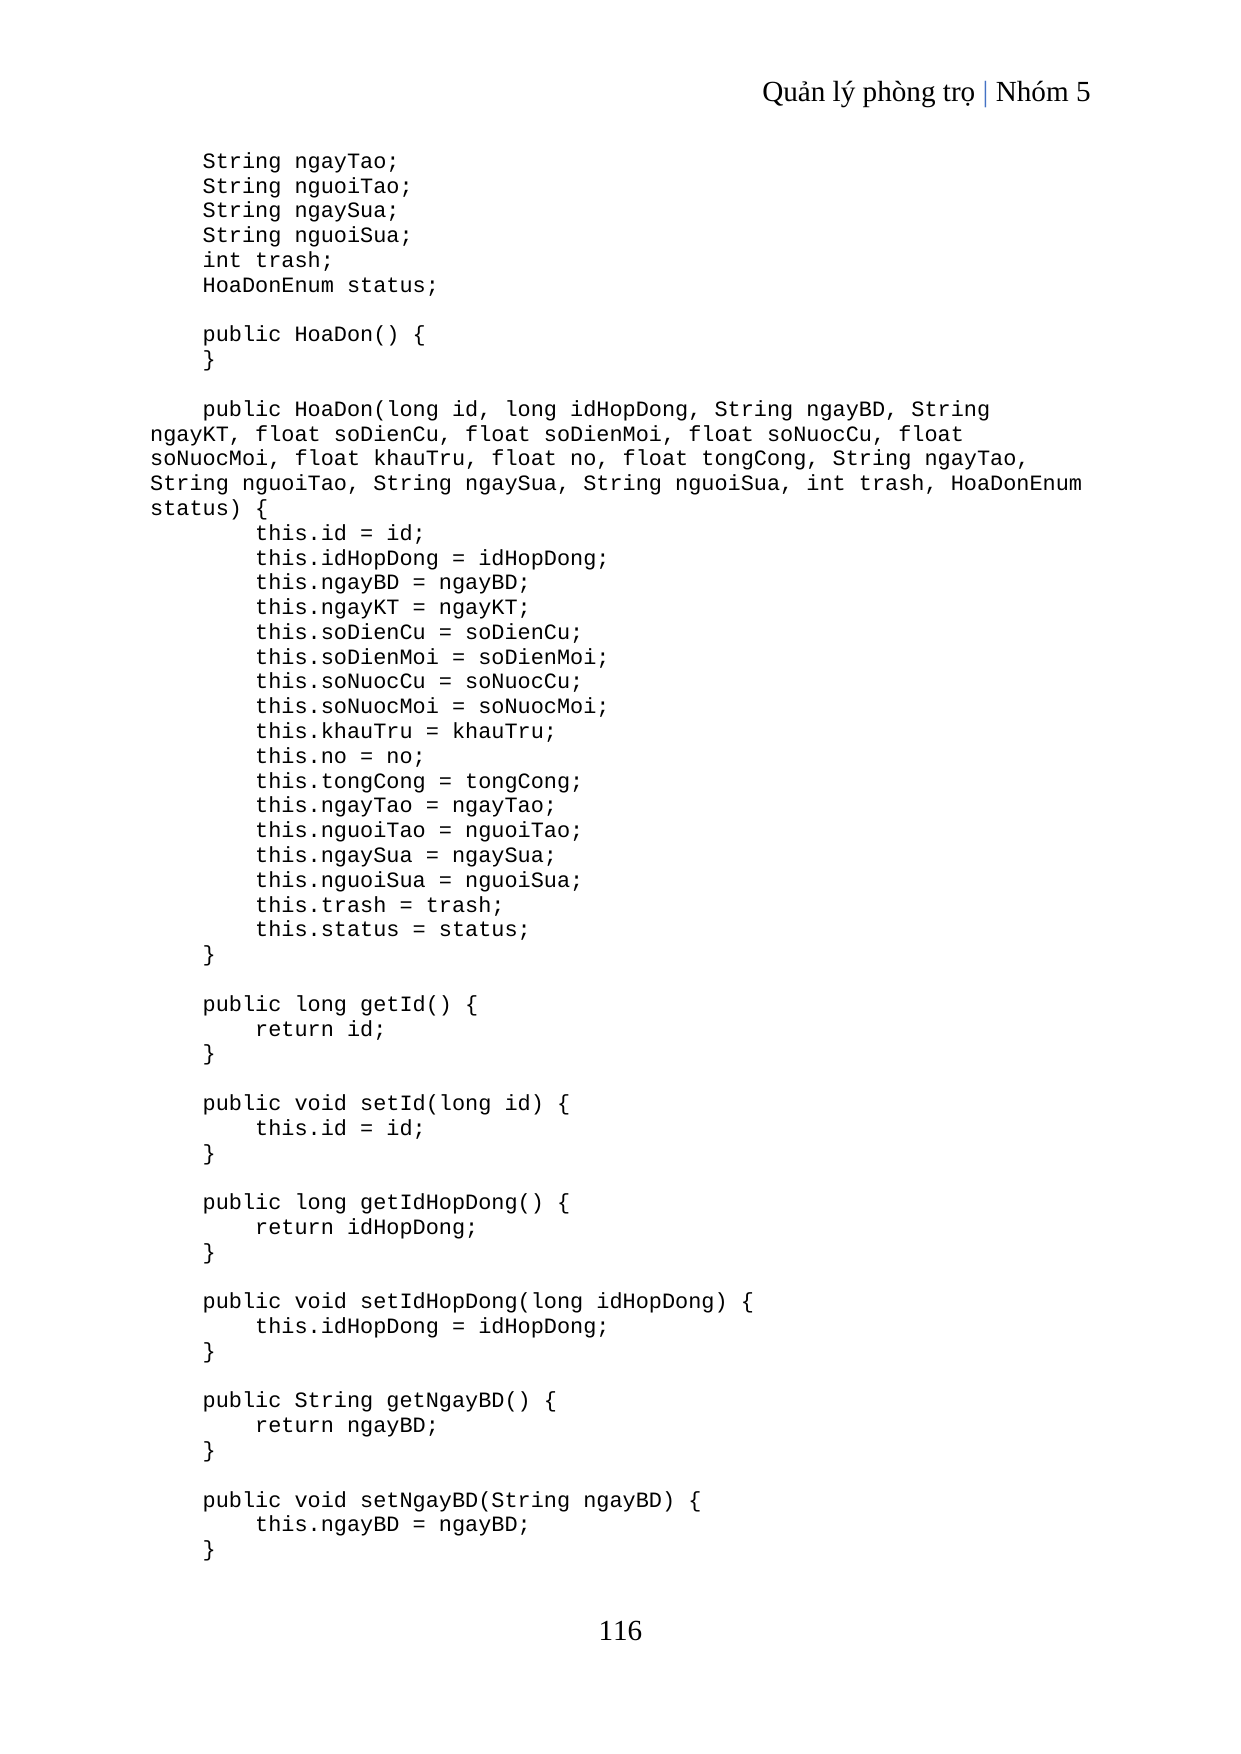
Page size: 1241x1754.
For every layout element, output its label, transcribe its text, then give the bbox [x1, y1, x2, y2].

text public long getIdHopDong() { [150, 1191, 1090, 1216]
text } [150, 1439, 1090, 1464]
text public void setId(long id) { [150, 1092, 1090, 1117]
text public String getNgayBD() { [150, 1389, 1090, 1414]
text return ngayBD; [150, 1414, 1090, 1439]
text this.ngaySua = ngaySua; [150, 844, 1090, 869]
text public HoaDon() { [150, 323, 1090, 348]
text this.ngayTao = ngayTao; [150, 794, 1090, 819]
text } [150, 1042, 1090, 1067]
text this.soNuocMoi = soNuocMoi; [150, 695, 1090, 720]
text this.soNuocCu = soNuocCu; [150, 671, 1090, 695]
text public HoaDon(long id, long idHopDong, String ngayBD, String ngayKT, float soDienCu, float soDienMoi, float soNuocCu, float soNuocMoi, float khauTru, float no, float tongCong, String ngayTao, String nguoiTao, String ngaySua, String nguoiSua, int trash, HoaDonEnum status) { [150, 398, 1090, 522]
text public long getId() { [150, 993, 1090, 1018]
text this.ngayBD = ngayBD; [150, 1513, 1090, 1538]
text return idHopDong; [150, 1216, 1090, 1241]
text String nguoiSua; [150, 224, 1090, 249]
text return id; [150, 1018, 1090, 1042]
text this.nguoiTao = nguoiTao; [150, 819, 1090, 844]
text } [150, 1241, 1090, 1266]
text this.status = status; [150, 918, 1090, 943]
text } [150, 1142, 1090, 1166]
text HoaDonEnum status; [150, 274, 1090, 299]
text } [150, 1340, 1090, 1365]
text this.idHopDong = idHopDong; [150, 1315, 1090, 1340]
text this.id = id; [150, 522, 1090, 547]
text this.no = no; [150, 745, 1090, 770]
text } [150, 943, 1090, 968]
text this.tongCong = tongCong; [150, 770, 1090, 794]
text String nguoiTao; [150, 175, 1090, 199]
text this.idHopDong = idHopDong; [150, 547, 1090, 571]
text this.soDienMoi = soDienMoi; [150, 646, 1090, 671]
text this.soDienCu = soDienCu; [150, 621, 1090, 646]
text } [150, 1538, 1090, 1563]
text this.ngayKT = ngayKT; [150, 596, 1090, 621]
text this.id = id; [150, 1117, 1090, 1142]
text this.trash = trash; [150, 894, 1090, 918]
text this.nguoiSua = nguoiSua; [150, 869, 1090, 894]
text String ngayTao; [150, 150, 1090, 175]
text public void setNgayBD(String ngayBD) { [150, 1489, 1090, 1513]
text this.khauTru = khauTru; [150, 720, 1090, 745]
text public void setIdHopDong(long idHopDong) { [150, 1290, 1090, 1315]
text } [150, 348, 1090, 373]
text String ngaySua; [150, 199, 1090, 224]
text int trash; [150, 249, 1090, 274]
text this.ngayBD = ngayBD; [150, 571, 1090, 596]
